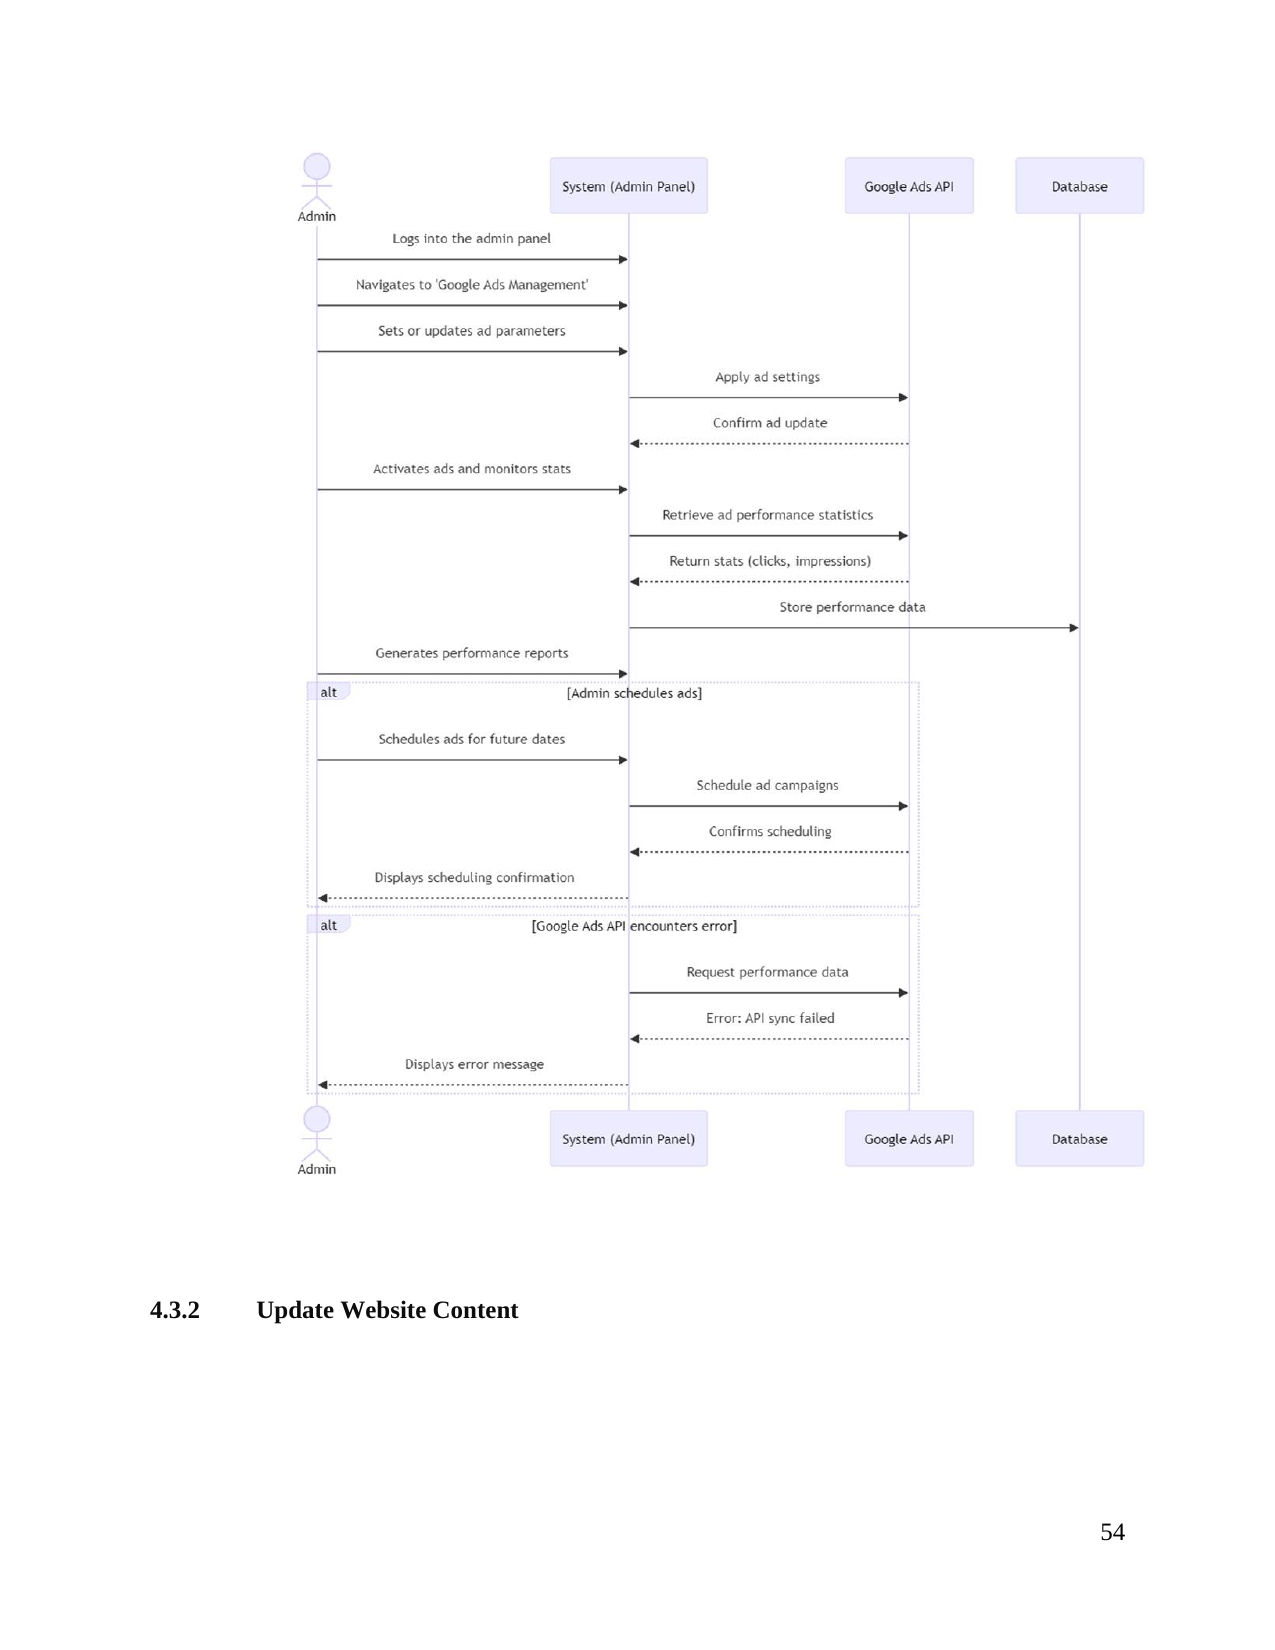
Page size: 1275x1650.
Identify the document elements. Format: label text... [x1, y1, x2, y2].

text 4.3.2 Update Website Content [150, 1295, 1125, 1324]
picture [210, 150, 1186, 1175]
